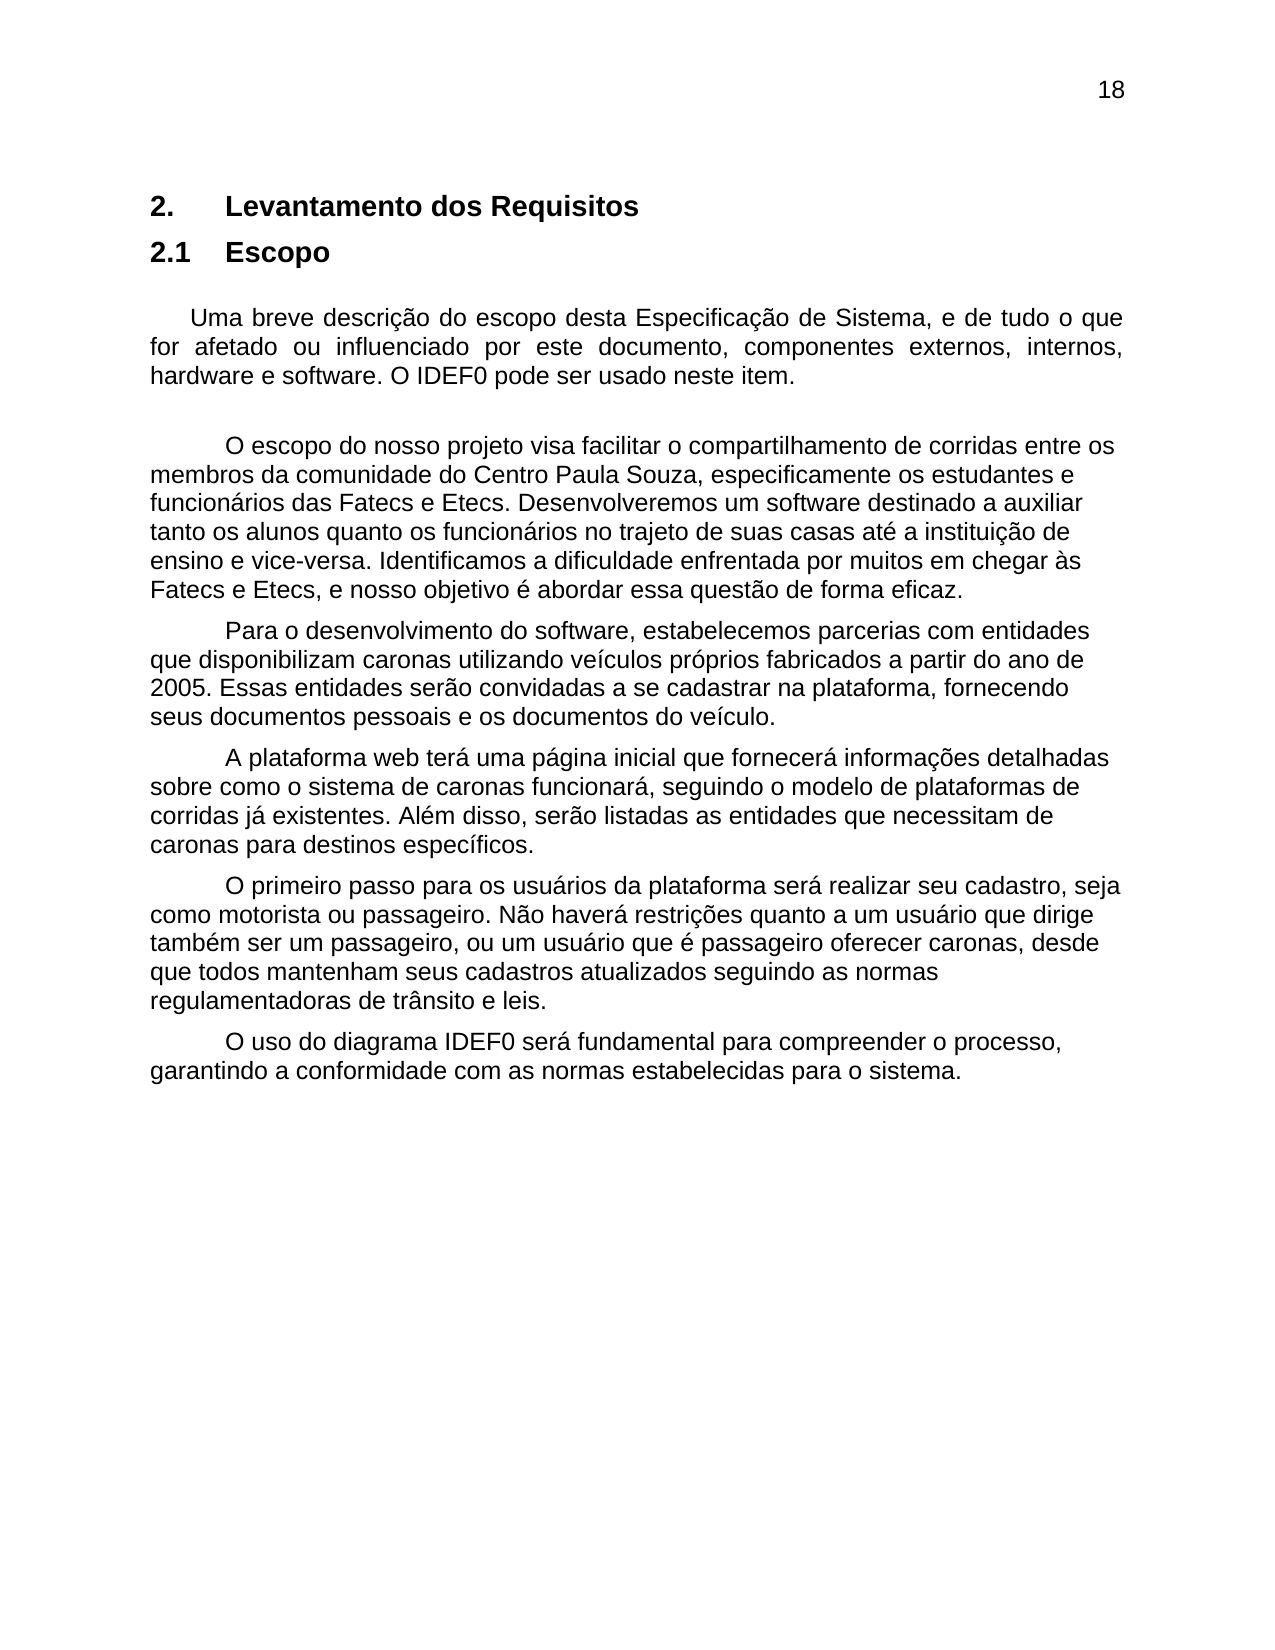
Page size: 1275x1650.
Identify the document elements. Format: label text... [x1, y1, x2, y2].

text O primeiro passo para os usuários da plataforma será realizar seu cadastro, seja como motorista ou passageiro. Não haverá restrições quanto a um usuário que dirige também ser um passageiro, ou um usuário que é passageiro oferecer caronas, desde que todos mantenham seus cadastros atualizados seguindo as normas regulamentadoras de trânsito e leis. [150, 871, 1125, 1015]
text O uso do diagrama IDEF0 será fundamental para compreender o processo, garantindo a conformidade com as normas estabelecidas para o sistema. [150, 1027, 1125, 1085]
text Para o desenvolvimento do software, estabelecemos parcerias com entidades que disponibilizam caronas utilizando veículos próprios fabricados a partir do ano de 2005. Essas entidades serão convidadas a se cadastrar na plataforma, fornecendo seus documentos pessoais e os documentos do veículo. [150, 616, 1125, 731]
text O escopo do nosso projeto visa facilitar o compartilhamento de corridas entre os membros da comunidade do Centro Paula Souza, especificamente os estudantes e funcionários das Fatecs e Etecs. Desenvolveremos um software destinado a auxiliar tanto os alunos quanto os funcionários no trajeto de suas casas até a instituição de ensino e vice-versa. Identificamos a dificuldade enfrentada por muitos em chegar às Fatecs e Etecs, e nosso objetivo é abordar essa questão de forma eficaz. [150, 431, 1125, 603]
subtitle Escopo [150, 235, 1125, 268]
text A plataforma web terá uma página inicial que fornecerá informações detalhadas sobre como o sistema de caronas funcionará, seguindo o modelo de plataformas de corridas já existentes. Além disso, serão listadas as entidades que necessitam de caronas para destinos específicos. [150, 743, 1125, 858]
text Uma breve descrição do escopo desta Especificação de Sistema, e de tudo o que for afetado ou influenciado por este documento, componentes externos, internos, hardware e software. O IDEF0 pode ser usado neste item. [150, 303, 1125, 390]
subtitle Levantamento dos Requisitos [150, 189, 1125, 222]
